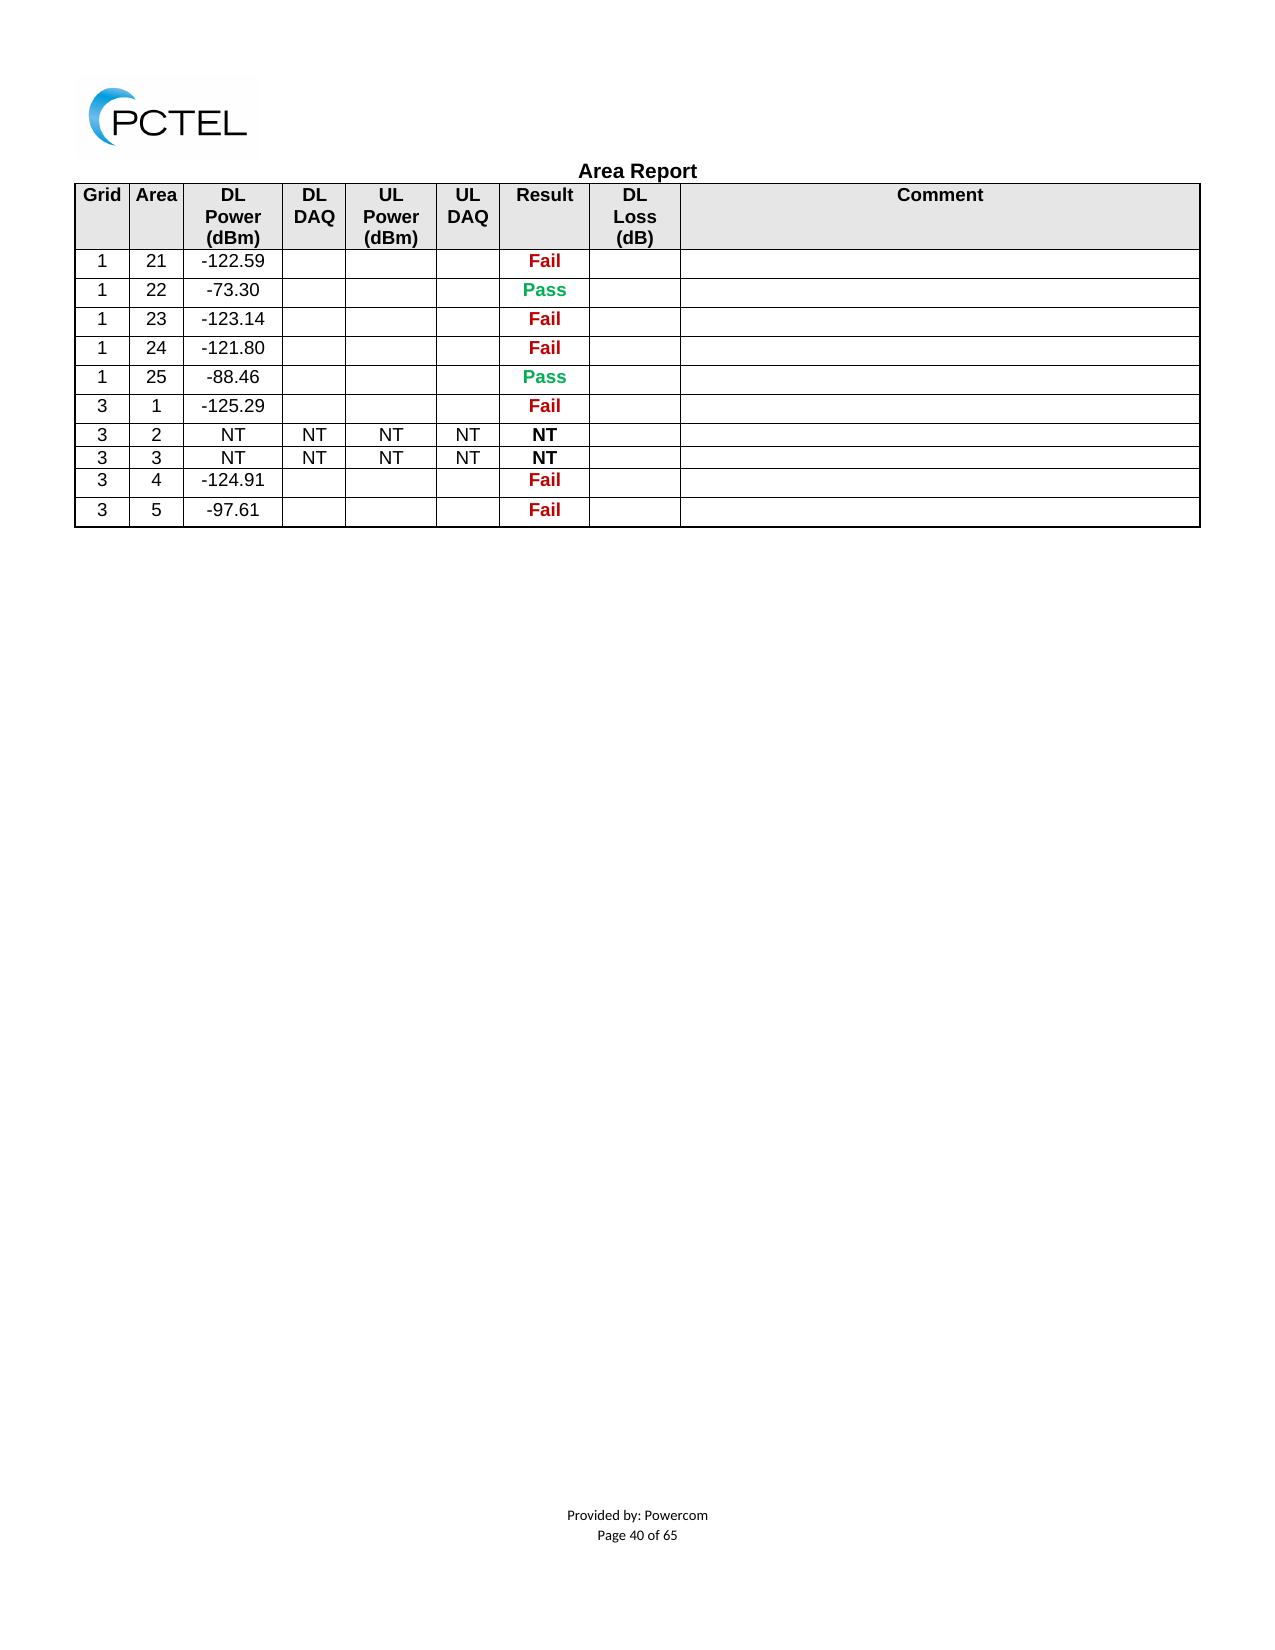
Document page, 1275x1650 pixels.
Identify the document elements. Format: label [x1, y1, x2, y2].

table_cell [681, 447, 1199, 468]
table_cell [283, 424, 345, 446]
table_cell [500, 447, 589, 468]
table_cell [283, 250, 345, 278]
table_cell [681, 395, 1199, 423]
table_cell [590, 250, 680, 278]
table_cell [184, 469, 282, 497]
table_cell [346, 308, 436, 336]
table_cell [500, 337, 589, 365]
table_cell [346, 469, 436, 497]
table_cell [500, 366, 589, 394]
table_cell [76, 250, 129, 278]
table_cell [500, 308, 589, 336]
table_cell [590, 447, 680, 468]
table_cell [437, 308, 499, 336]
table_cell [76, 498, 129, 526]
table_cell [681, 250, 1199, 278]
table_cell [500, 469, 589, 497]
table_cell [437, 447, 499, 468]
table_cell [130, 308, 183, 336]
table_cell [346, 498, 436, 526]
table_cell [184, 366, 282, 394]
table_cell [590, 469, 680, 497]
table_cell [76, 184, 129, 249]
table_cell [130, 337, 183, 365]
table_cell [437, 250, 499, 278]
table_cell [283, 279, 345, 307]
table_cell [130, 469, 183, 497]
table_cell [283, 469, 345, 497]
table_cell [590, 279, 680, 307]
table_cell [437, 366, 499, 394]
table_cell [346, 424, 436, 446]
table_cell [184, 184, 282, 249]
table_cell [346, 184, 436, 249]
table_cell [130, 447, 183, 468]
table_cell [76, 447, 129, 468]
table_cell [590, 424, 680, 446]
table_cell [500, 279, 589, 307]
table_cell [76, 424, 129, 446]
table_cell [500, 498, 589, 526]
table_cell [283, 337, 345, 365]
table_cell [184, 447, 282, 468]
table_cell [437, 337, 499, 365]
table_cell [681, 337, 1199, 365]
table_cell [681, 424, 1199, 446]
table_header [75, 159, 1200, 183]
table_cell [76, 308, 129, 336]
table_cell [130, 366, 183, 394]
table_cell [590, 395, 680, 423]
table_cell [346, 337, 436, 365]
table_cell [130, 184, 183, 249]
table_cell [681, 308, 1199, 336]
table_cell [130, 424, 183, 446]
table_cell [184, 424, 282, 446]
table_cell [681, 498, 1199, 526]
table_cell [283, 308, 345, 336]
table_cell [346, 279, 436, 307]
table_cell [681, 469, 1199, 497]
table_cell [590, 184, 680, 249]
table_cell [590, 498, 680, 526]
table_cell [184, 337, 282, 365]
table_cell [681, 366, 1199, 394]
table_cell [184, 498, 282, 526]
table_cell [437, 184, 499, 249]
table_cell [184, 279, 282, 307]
picture [75, 75, 260, 159]
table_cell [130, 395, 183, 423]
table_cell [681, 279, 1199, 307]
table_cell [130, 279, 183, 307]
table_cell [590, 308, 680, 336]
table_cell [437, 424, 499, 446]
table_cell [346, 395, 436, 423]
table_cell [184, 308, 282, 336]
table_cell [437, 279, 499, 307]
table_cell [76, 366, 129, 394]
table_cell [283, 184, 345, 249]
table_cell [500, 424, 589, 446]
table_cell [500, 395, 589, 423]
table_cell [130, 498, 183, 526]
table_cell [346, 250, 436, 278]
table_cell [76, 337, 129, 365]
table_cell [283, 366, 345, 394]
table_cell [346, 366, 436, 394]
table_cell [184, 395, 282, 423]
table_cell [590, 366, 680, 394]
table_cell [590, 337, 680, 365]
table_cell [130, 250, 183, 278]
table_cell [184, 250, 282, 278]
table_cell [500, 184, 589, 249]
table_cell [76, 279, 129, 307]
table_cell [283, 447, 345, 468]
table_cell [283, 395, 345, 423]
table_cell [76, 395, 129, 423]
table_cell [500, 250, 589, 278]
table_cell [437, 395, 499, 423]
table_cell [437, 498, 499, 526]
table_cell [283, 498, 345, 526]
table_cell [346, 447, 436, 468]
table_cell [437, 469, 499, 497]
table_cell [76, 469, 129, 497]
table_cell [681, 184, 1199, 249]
